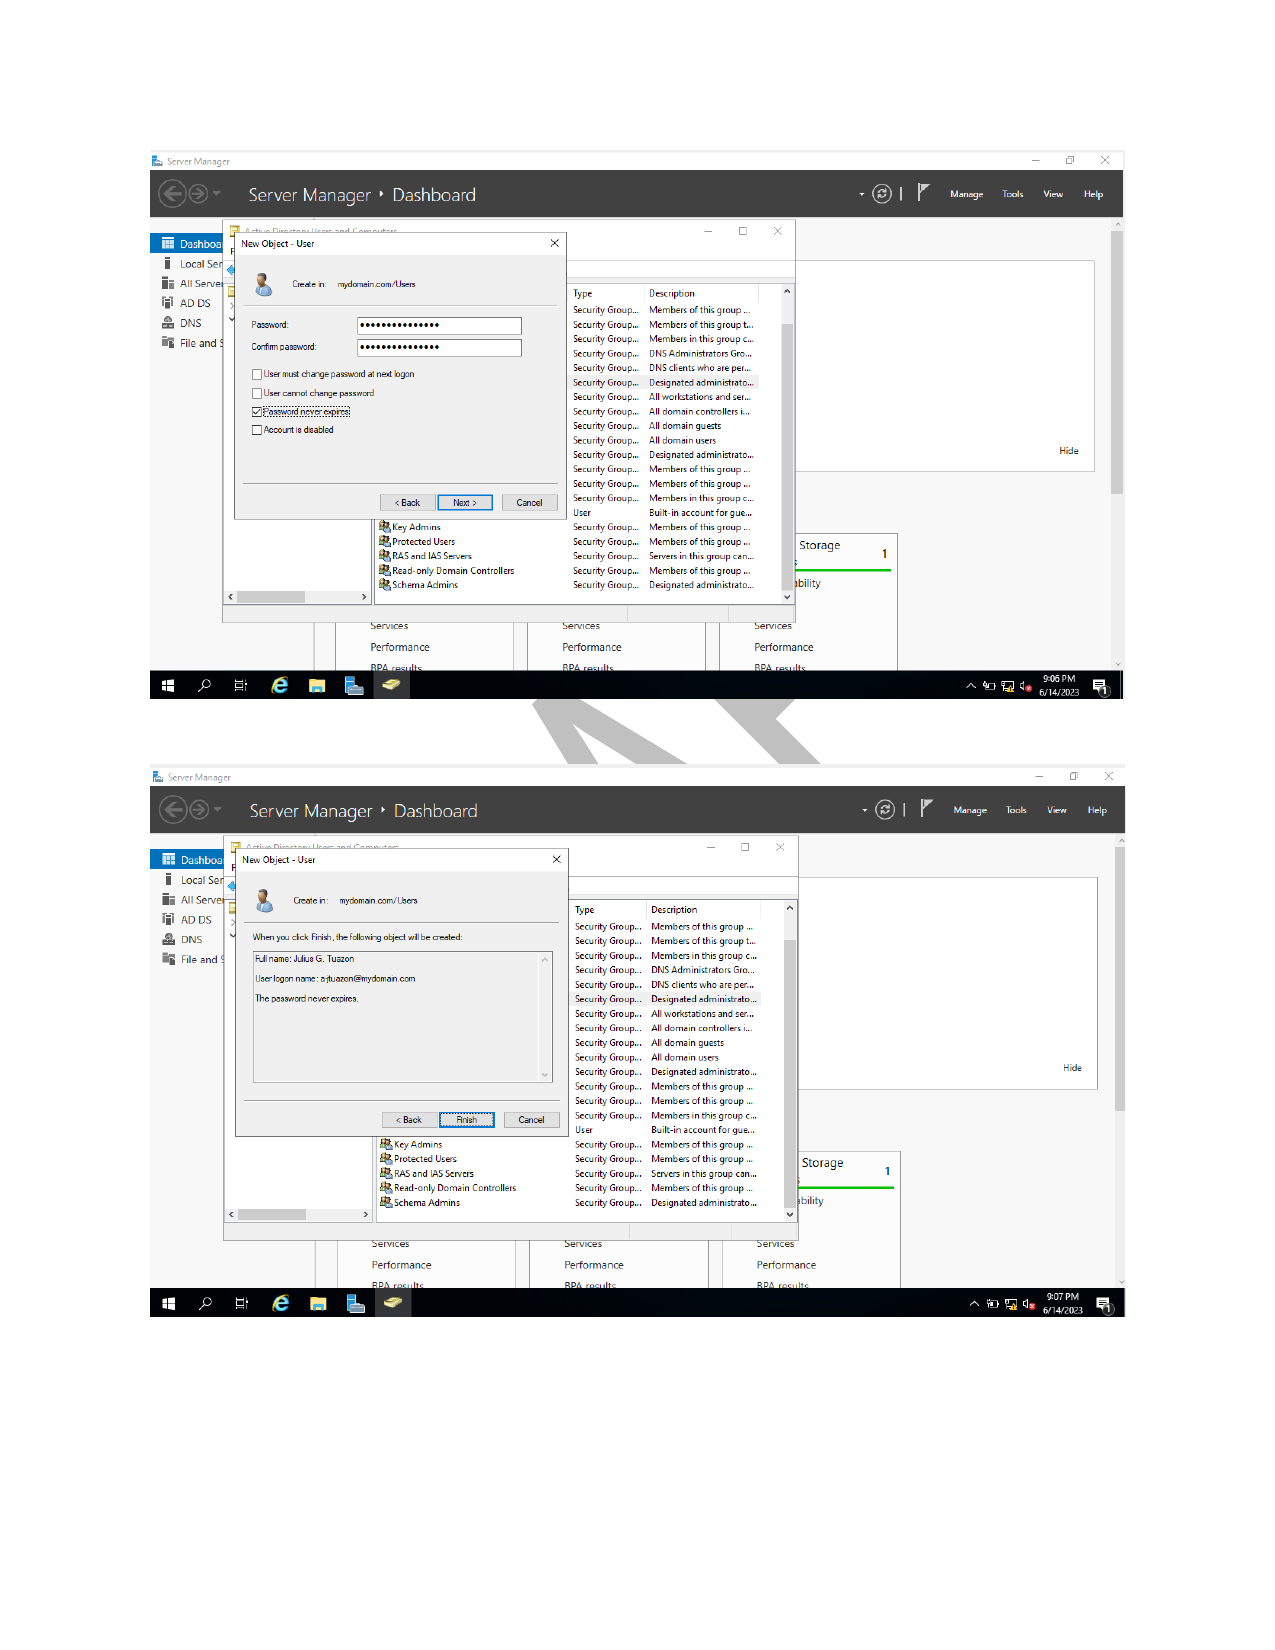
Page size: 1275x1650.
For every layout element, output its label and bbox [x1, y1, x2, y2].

picture [150, 150, 1125, 699]
picture [150, 764, 1125, 1317]
